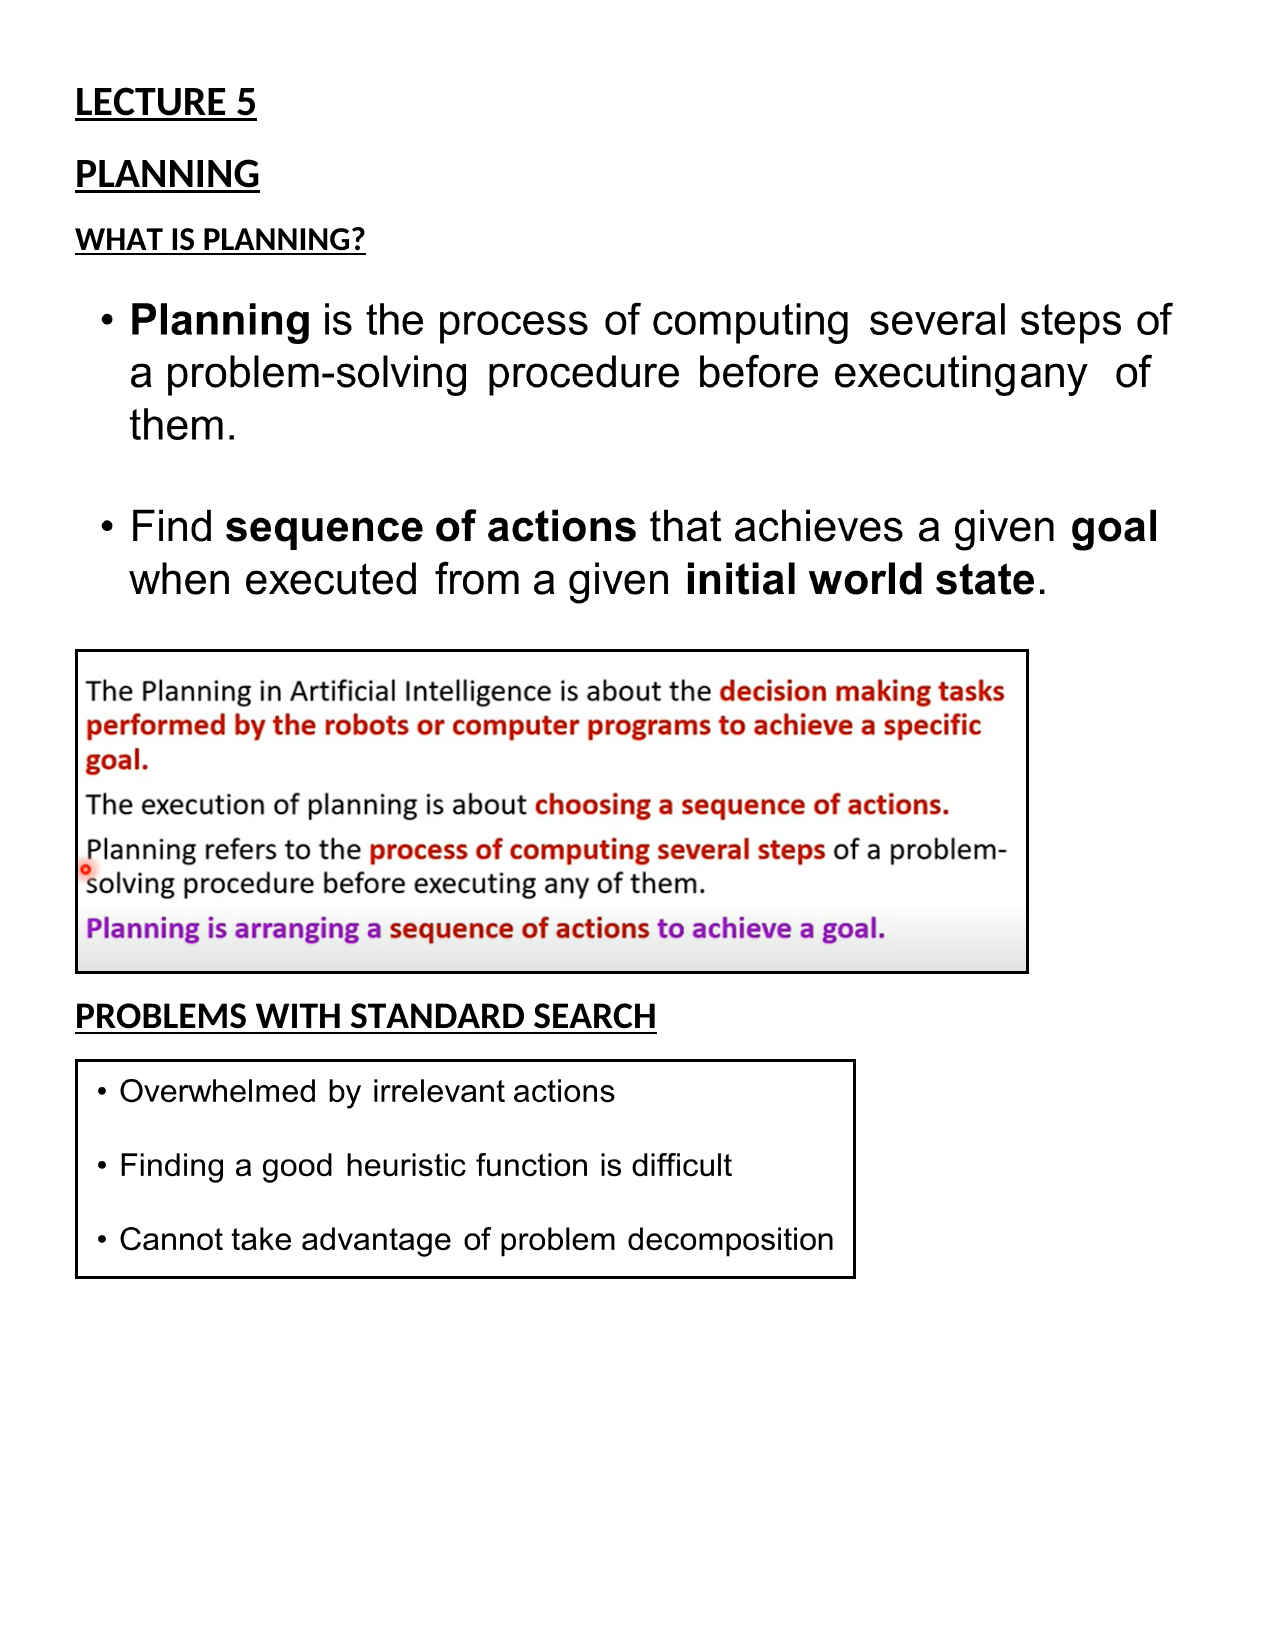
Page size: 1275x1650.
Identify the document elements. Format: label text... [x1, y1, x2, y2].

picture [75, 278, 1209, 630]
picture [78, 1062, 853, 1276]
text LECTURE 5 [75, 75, 1200, 126]
text WHAT IS PLANNING? [75, 218, 1200, 259]
text PROBLEMS WITH STANDARD SEARCH [75, 992, 1200, 1038]
text PLANNING [75, 147, 1200, 197]
picture [78, 652, 1026, 971]
